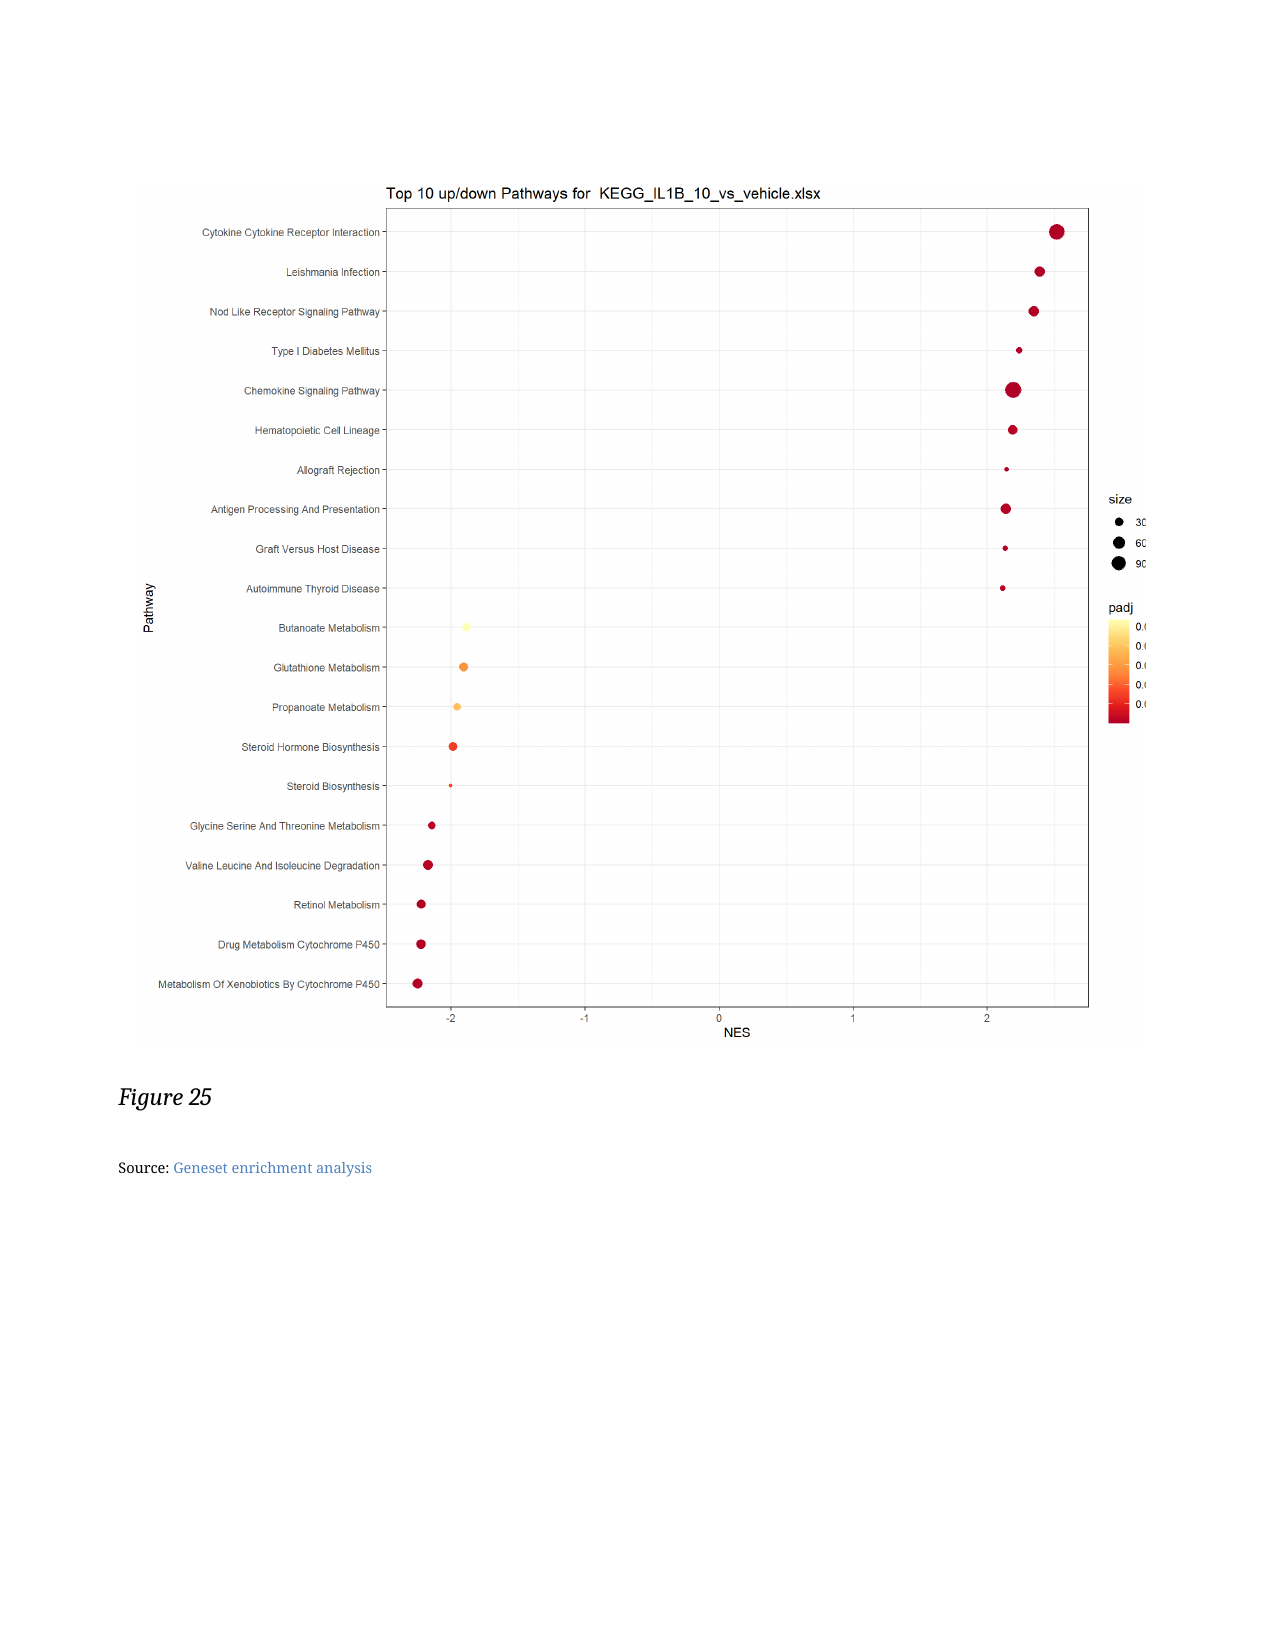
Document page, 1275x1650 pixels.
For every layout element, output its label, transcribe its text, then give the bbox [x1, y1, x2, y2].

text Source: Geneset enrichment analysis [118, 1143, 1157, 1177]
table_header Figure 25 [107, 177, 1146, 1124]
picture [137, 181, 1146, 1046]
